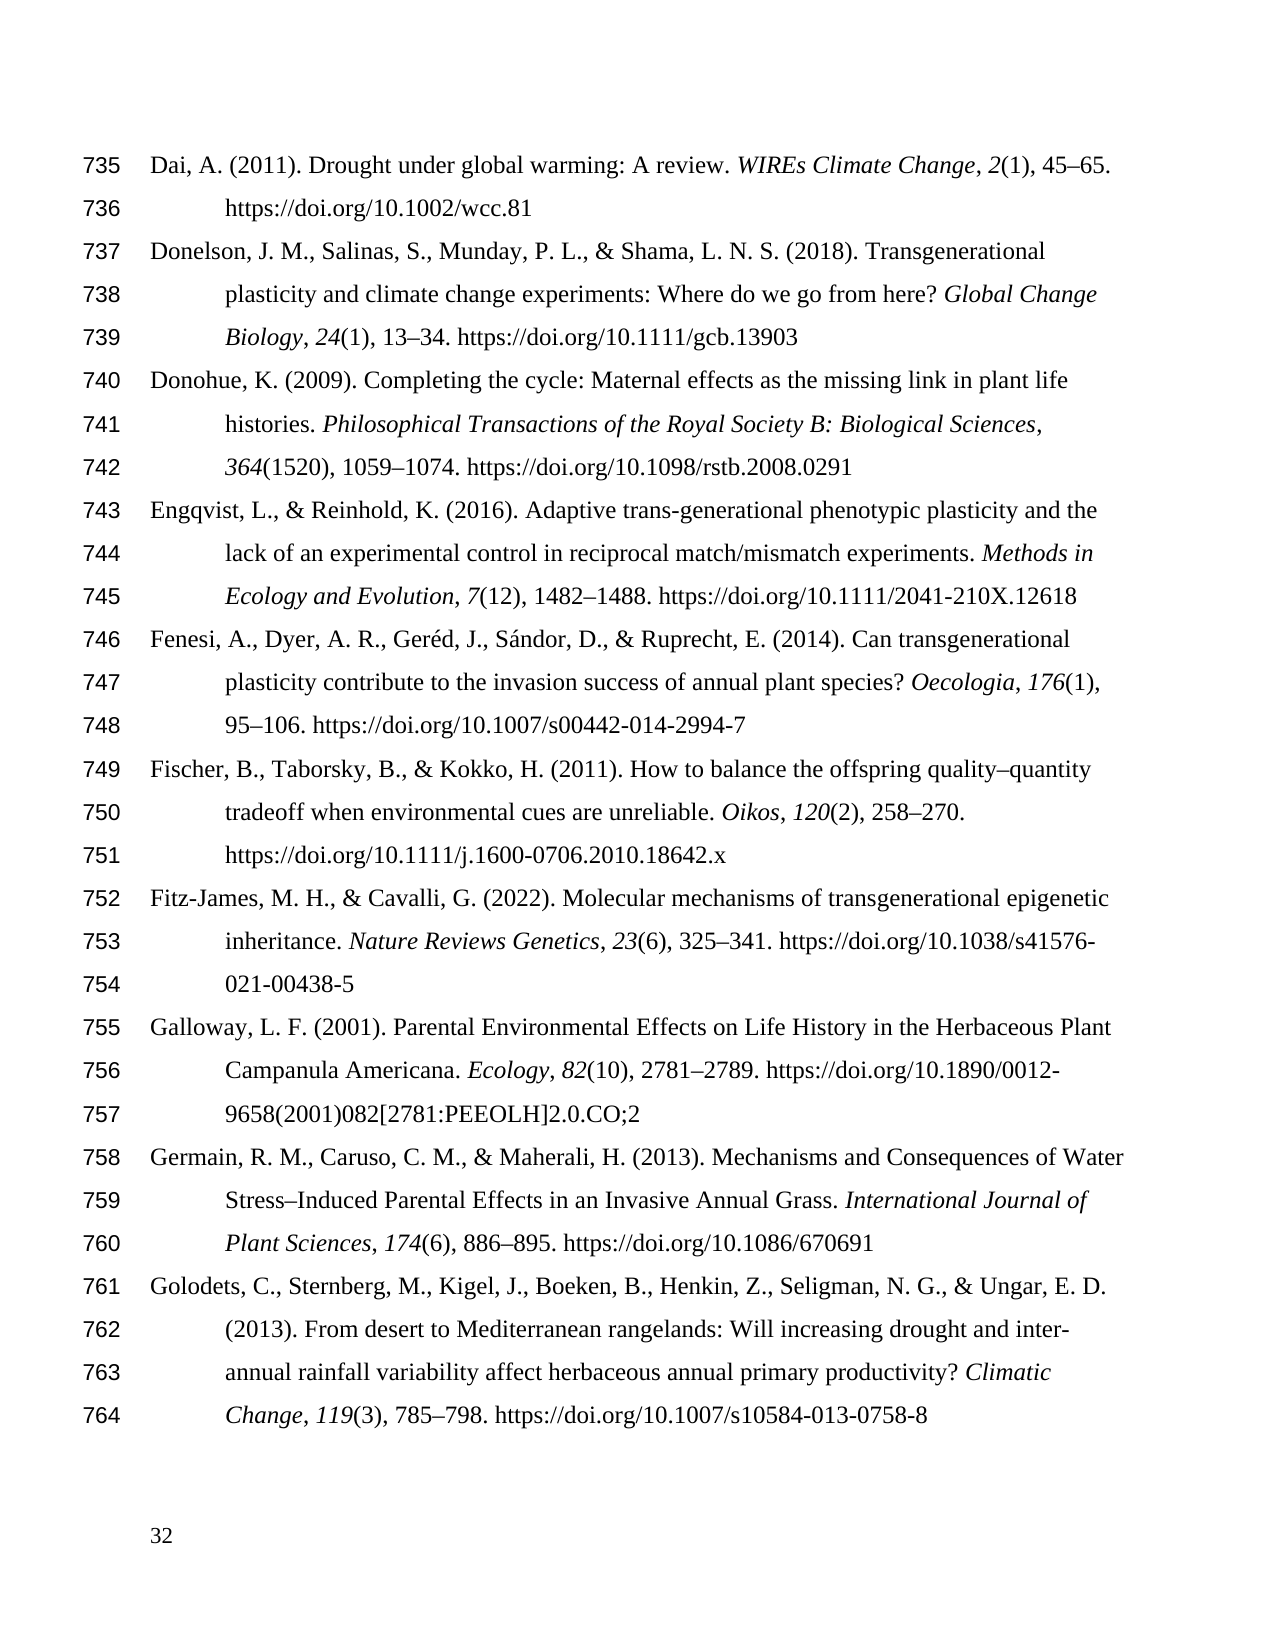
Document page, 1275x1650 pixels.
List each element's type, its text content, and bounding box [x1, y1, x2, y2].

text Engqvist, L., & Reinhold, K. (2016). Adaptive trans-generational phenotypic plasticity and the lack of an experimental control in reciprocal match/mismatch experiments. Methods in Ecology and Evolution, 7(12), 1482–1488. https://doi.org/10.1111/2041-210X.12618 [150, 495, 1125, 610]
text Donelson, J. M., Salinas, S., Munday, P. L., & Shama, L. N. S. (2018). Transgenerational plasticity and climate change experiments: Where do we go from here? Global Change Biology, 24(1), 13–34. https://doi.org/10.1111/gcb.13903 [150, 236, 1125, 351]
text Donohue, K. (2009). Completing the cycle: Maternal effects as the missing link in plant life histories. Philosophical Transactions of the Royal Society B: Biological Sciences, 364(1520), 1059–1074. https://doi.org/10.1098/rstb.2008.0291 [150, 366, 1125, 481]
text Germain, R. M., Caruso, C. M., & Maherali, H. (2013). Mechanisms and Consequences of Water Stress–Induced Parental Effects in an Invasive Annual Grass. International Journal of Plant Sciences, 174(6), 886–895. https://doi.org/10.1086/670691 [150, 1142, 1125, 1257]
text Fischer, B., Taborsky, B., & Kokko, H. (2011). How to balance the offspring quality–quantity tradeoff when environmental cues are unreliable. Oikos, 120(2), 258–270. https://doi.org/10.1111/j.1600-0706.2010.18642.x [150, 754, 1125, 869]
text Golodets, C., Sternberg, M., Kigel, J., Boeken, B., Henkin, Z., Seligman, N. G., & Ungar, E. D. (2013). From desert to Mediterranean rangelands: Will increasing drought and inter-annual rainfall variability affect herbaceous annual primary productivity? Climatic Change, 119(3), 785–798. https://doi.org/10.1007/s10584-013-0758-8 [150, 1271, 1125, 1429]
text Galloway, L. F. (2001). Parental Environmental Effects on Life History in the Herbaceous Plant Campanula Americana. Ecology, 82(10), 2781–2789. https://doi.org/10.1890/0012-9658(2001)082[2781:PEEOLH]2.0.CO;2 [150, 1012, 1125, 1127]
text Dai, A. (2011). Drought under global warming: A review. WIREs Climate Change, 2(1), 45–65. https://doi.org/10.1002/wcc.81 [150, 150, 1125, 222]
text Fitz-James, M. H., & Cavalli, G. (2022). Molecular mechanisms of transgenerational epigenetic inheritance. Nature Reviews Genetics, 23(6), 325–341. https://doi.org/10.1038/s41576-021-00438-5 [150, 883, 1125, 998]
text Fenesi, A., Dyer, A. R., Geréd, J., Sándor, D., & Ruprecht, E. (2014). Can transgenerational plasticity contribute to the invasion success of annual plant species? Oecologia, 176(1), 95–106. https://doi.org/10.1007/s00442-014-2994-7 [150, 624, 1125, 739]
